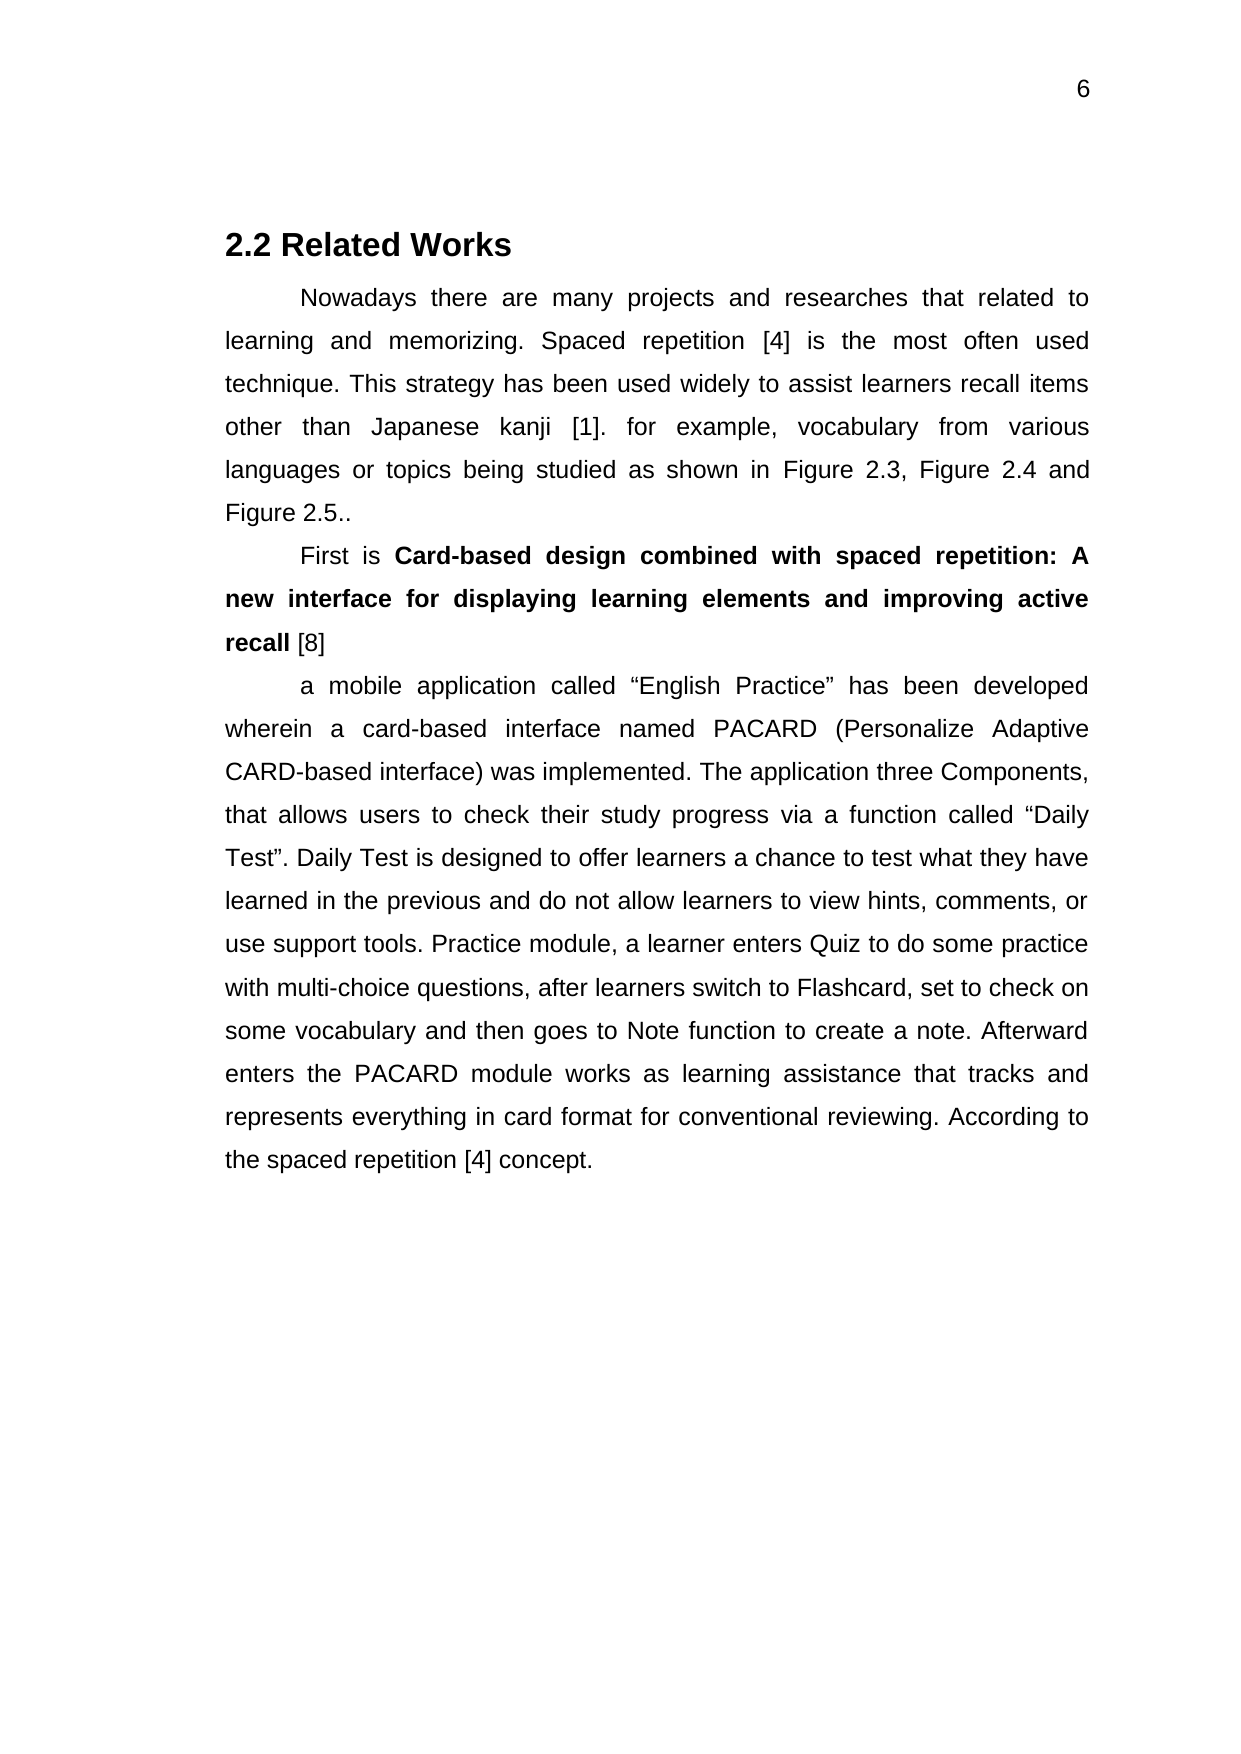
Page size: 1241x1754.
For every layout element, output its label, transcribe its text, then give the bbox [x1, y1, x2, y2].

text Nowadays there are many projects and researches that related to learning and memorizing. Spaced repetition [4] is the most often used technique. This strategy has been used widely to assist learners recall items other than Japanese kanji [1]. for example, vocabulary from various languages or topics being studied as shown in Figure 2.3, Figure 2.4 and Figure 2.5.. [225, 283, 1090, 527]
text a mobile application called “English Practice” has been developed wherein a card-based interface named PACARD (Personalize Adaptive CARD-based interface) was implemented. The application three Components, that allows users to check their study progress via a function called “Daily Test”. Daily Test is designed to offer learners a chance to test what they have learned in the previous and do not allow learners to view hints, comments, or use support tools. Practice module, a learner enters Quiz to do some practice with multi-choice questions, after learners switch to Flashcard, set to check on some vocabulary and then goes to Note function to create a note. Afterward enters the PACARD module works as learning assistance that tracks and represents everything in card format for conventional reviewing. According to the spaced repetition [4] concept. [225, 671, 1090, 1174]
text First is Card-based design combined with spaced repetition: A new interface for displaying learning elements and improving active recall [8] [225, 541, 1090, 656]
subtitle Related Works [225, 225, 1090, 263]
